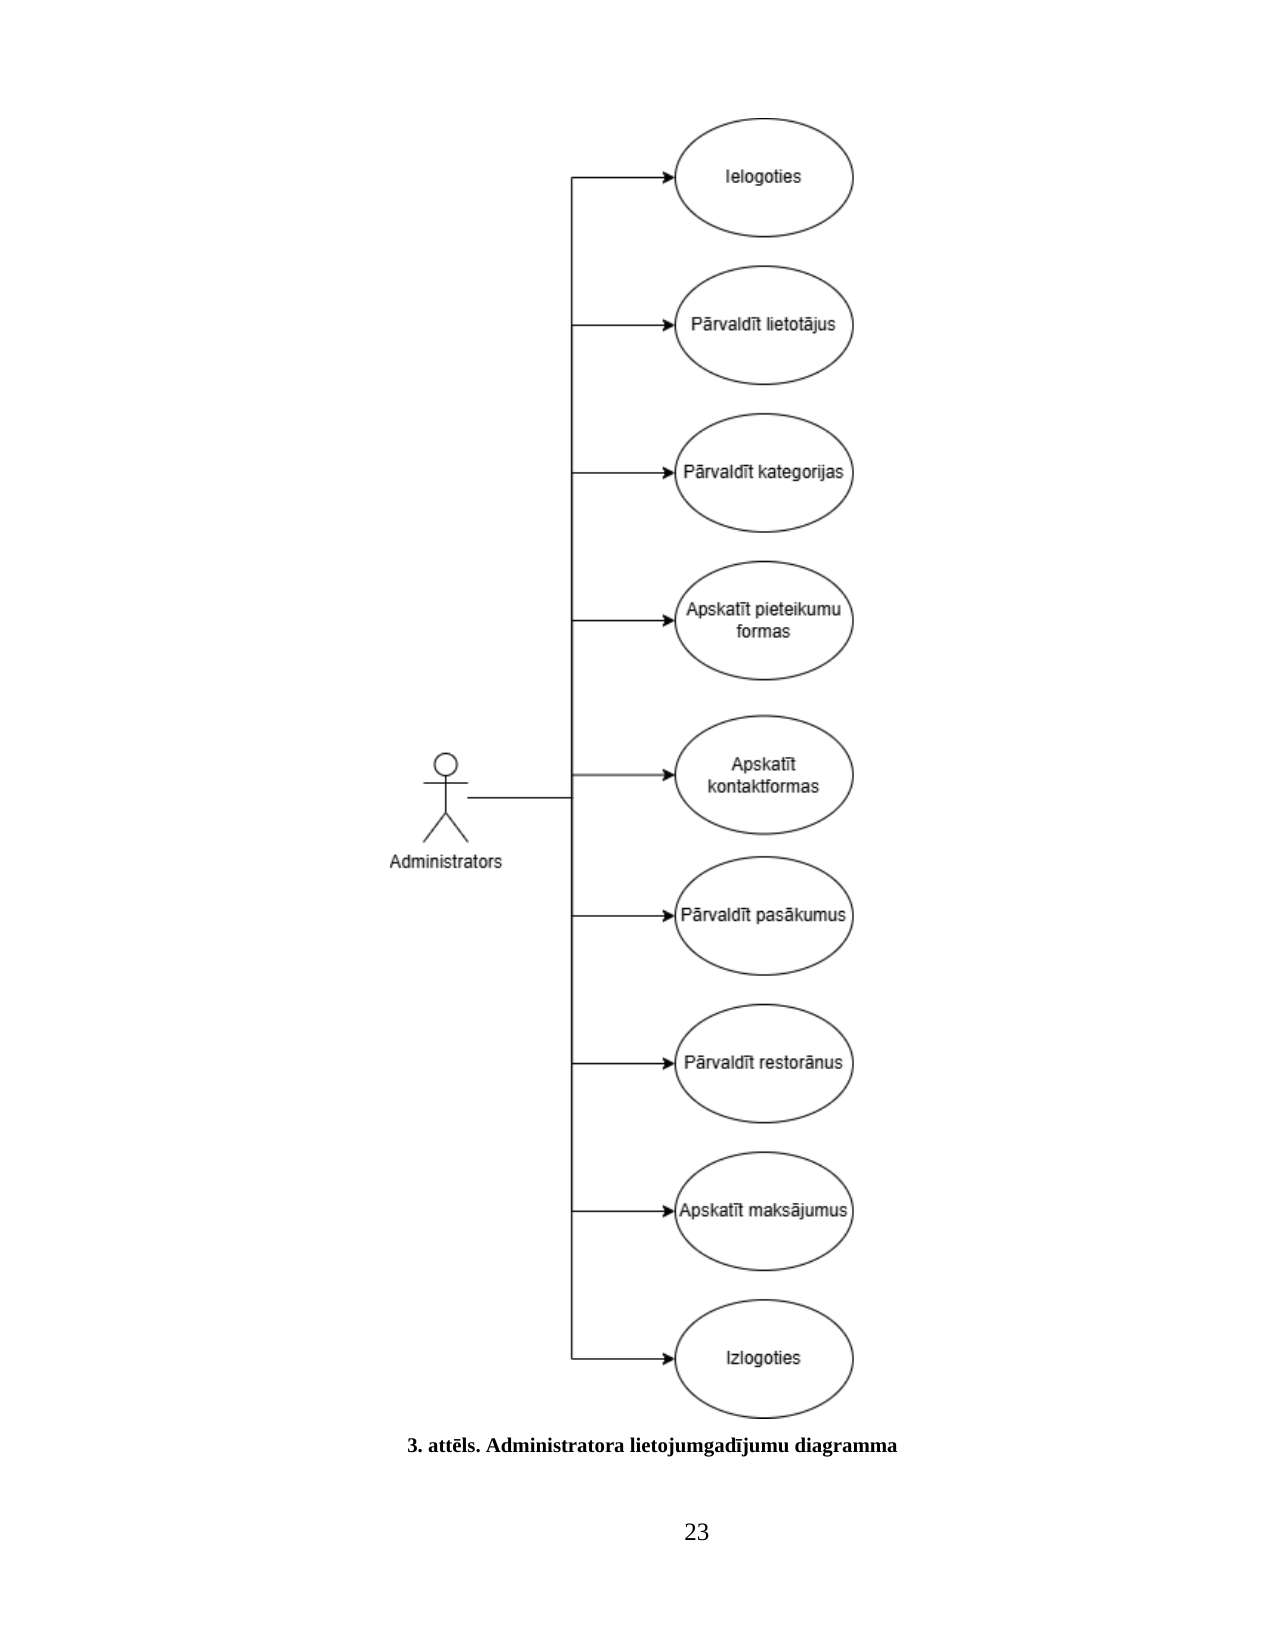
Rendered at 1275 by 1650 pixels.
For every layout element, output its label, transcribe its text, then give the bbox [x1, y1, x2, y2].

text 3. attēls. Administratora lietojumgadījumu diagramma [148, 1432, 1157, 1457]
picture [389, 118, 854, 1419]
